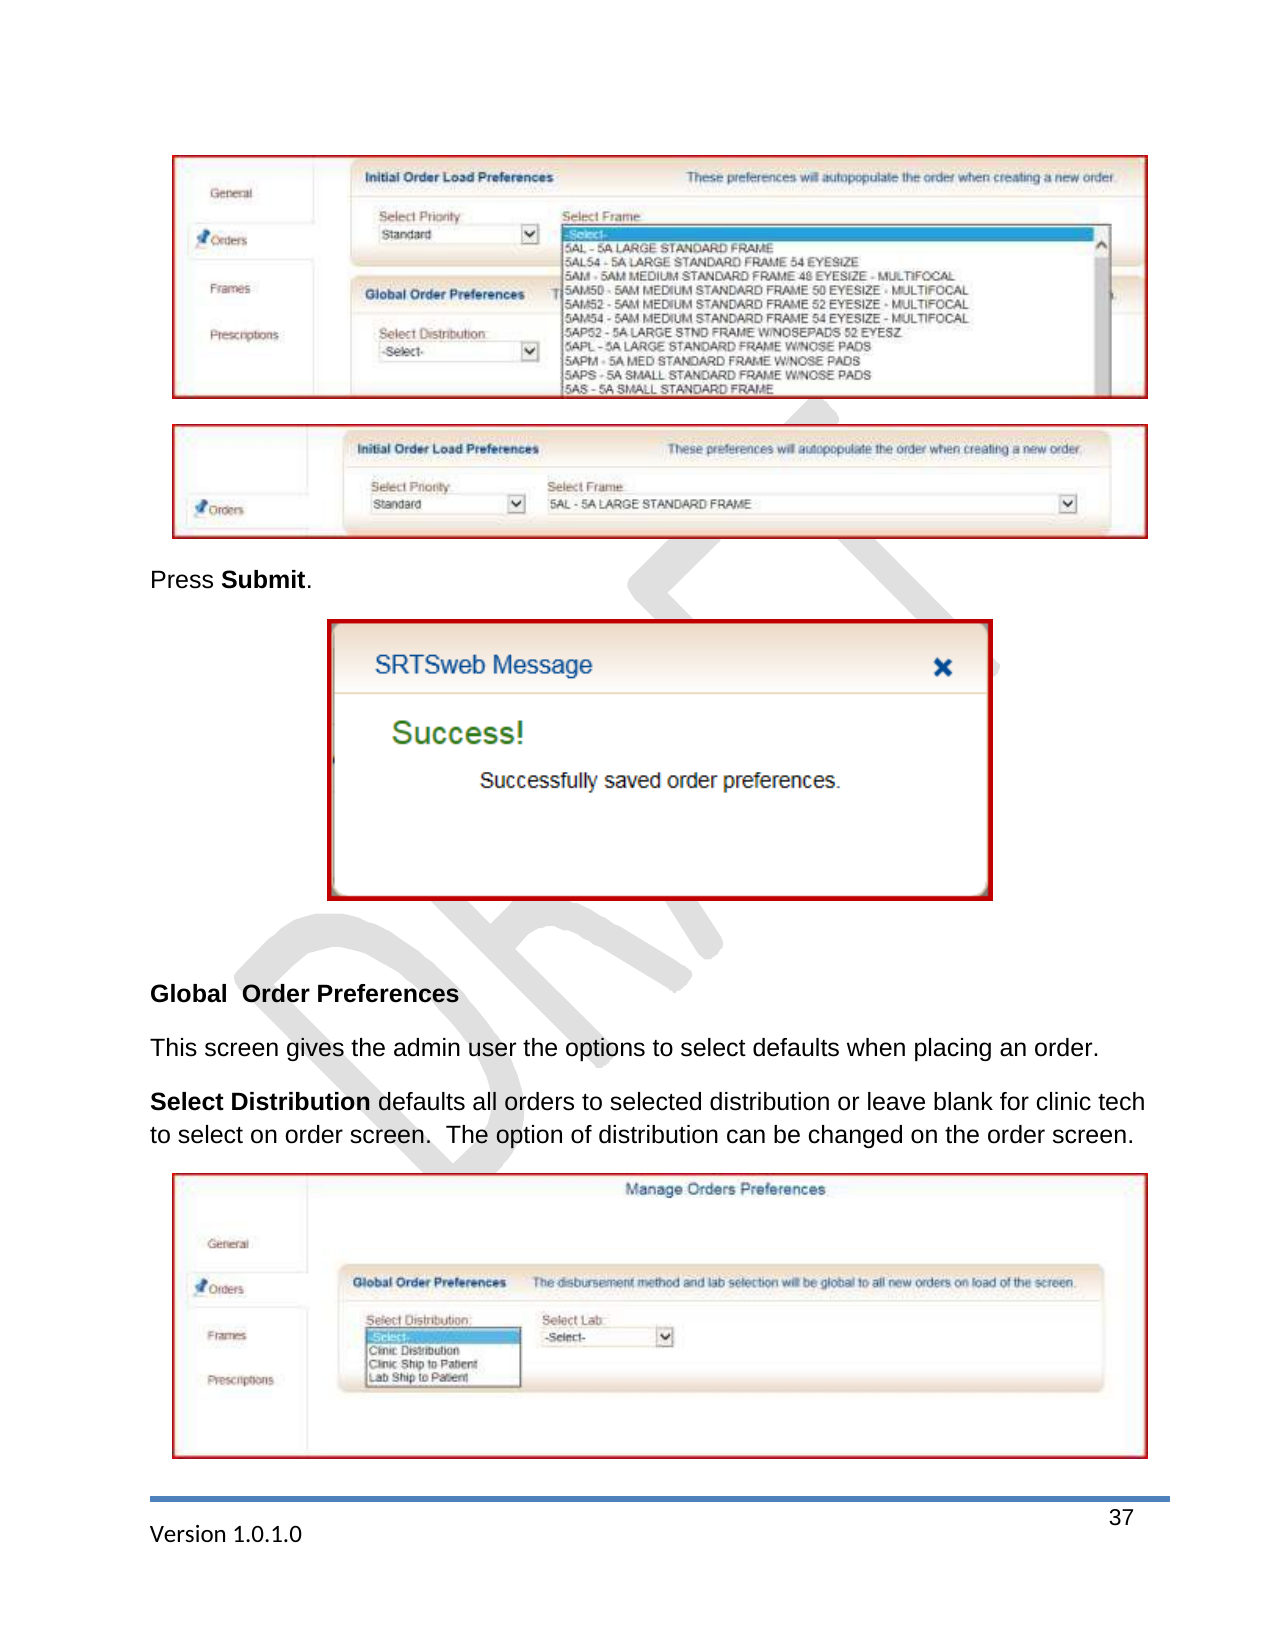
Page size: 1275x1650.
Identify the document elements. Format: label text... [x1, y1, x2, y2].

picture [172, 1173, 1148, 1459]
picture [327, 619, 993, 901]
picture [172, 424, 1148, 539]
picture [172, 155, 1148, 399]
subtitle Global Order Preferences [150, 979, 1185, 1008]
text This screen gives the admin user the options to select defaults when placing an order. [150, 1033, 1185, 1062]
text Select Distribution defaults all orders to selected distribution or leave blank for clinic tech to select on order screen. The option of distribution can be changed on the order screen. [150, 1087, 1148, 1149]
text Press Submit. [150, 565, 1185, 594]
